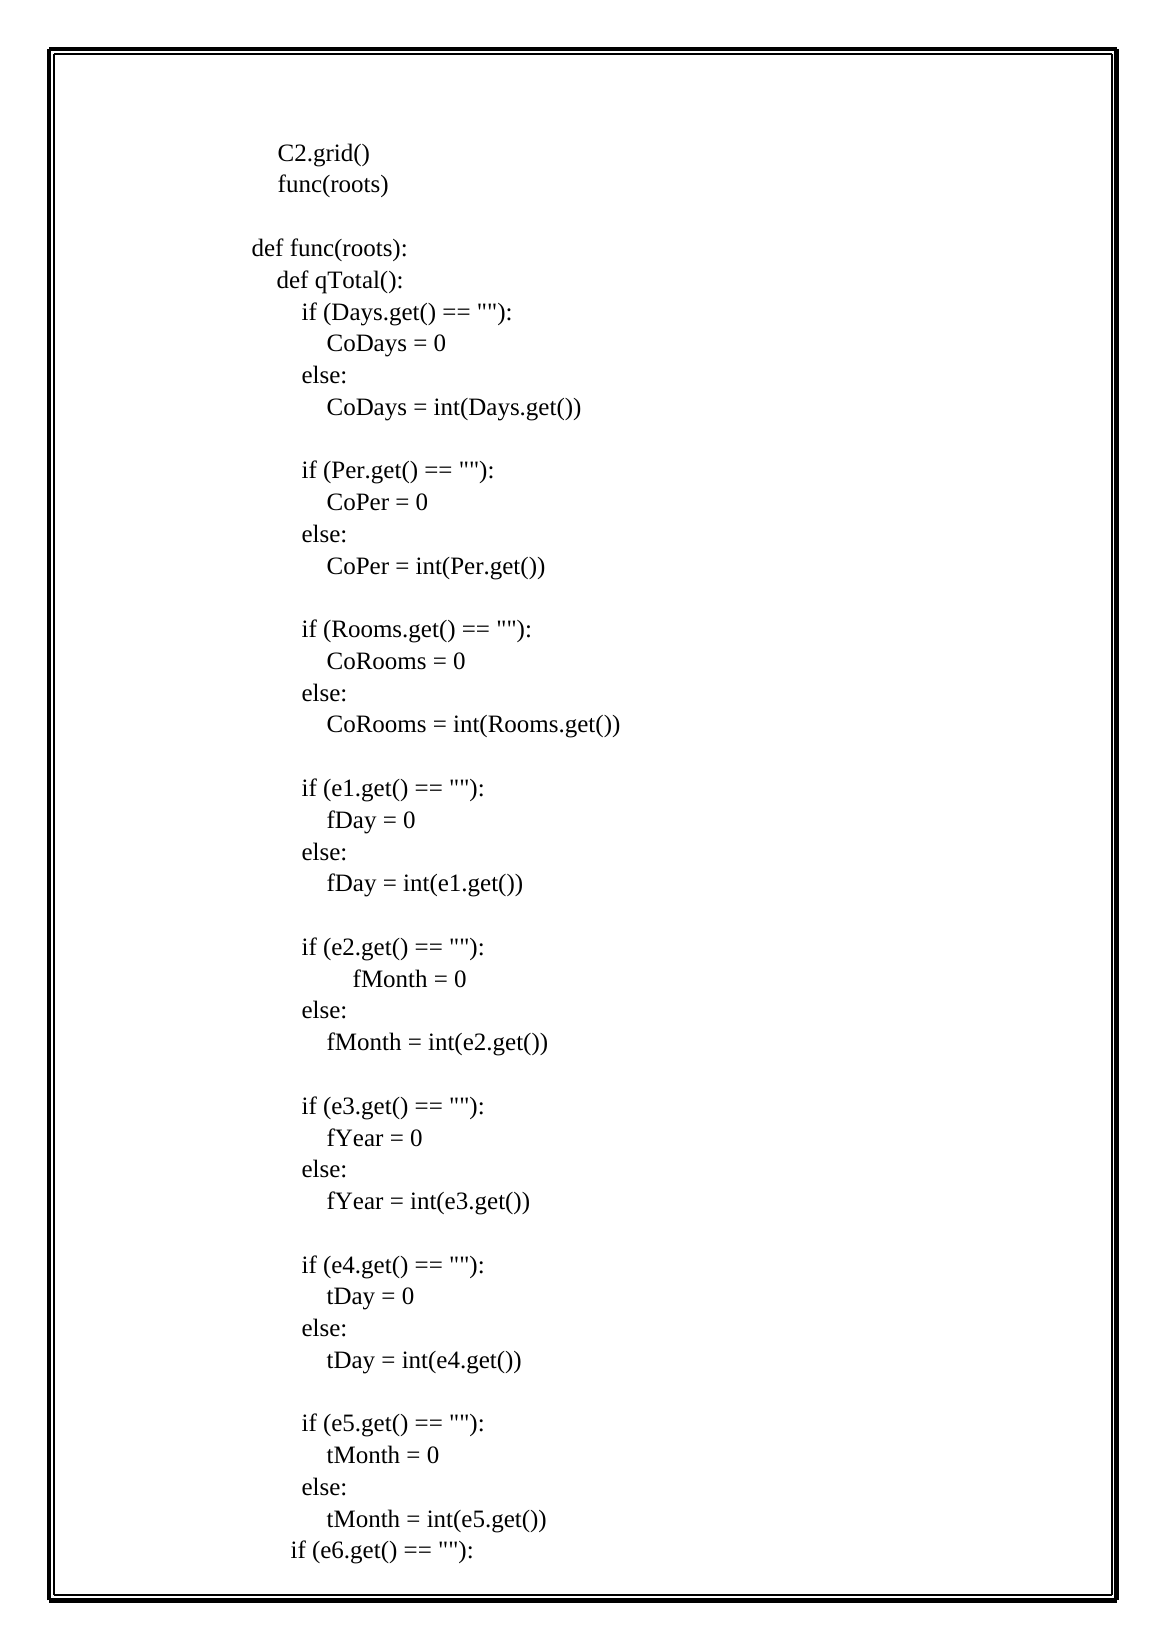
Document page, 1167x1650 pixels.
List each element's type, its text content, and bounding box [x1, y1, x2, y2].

text else: [176, 360, 1007, 389]
text fDay = int(e1.get()) [176, 868, 1007, 897]
text if (Per.get() == ""): [176, 455, 1007, 484]
text else: [176, 1313, 1007, 1342]
text if (e5.get() == ""): [176, 1408, 1007, 1437]
text else: [176, 996, 1007, 1024]
text CoRooms = 0 [176, 646, 1007, 675]
text def qTotal(): [176, 265, 1007, 293]
text def func(roots): [176, 233, 1007, 262]
text else: [176, 837, 1007, 865]
text func(roots) [252, 169, 1007, 198]
text CoPer = int(Per.get()) [176, 551, 1007, 579]
text CoDays = 0 [176, 328, 1007, 357]
text else: [176, 519, 1007, 548]
text tDay = int(e4.get()) [176, 1345, 1007, 1374]
text C2.grid() [252, 138, 1007, 166]
text if (Days.get() == ""): [176, 297, 1007, 325]
text CoPer = 0 [176, 487, 1007, 516]
text fYear = 0 [176, 1123, 1007, 1151]
text if (e4.get() == ""): [176, 1250, 1007, 1278]
text fMonth = int(e2.get()) [176, 1027, 1007, 1056]
text else: [176, 1472, 1007, 1501]
text CoRooms = int(Rooms.get()) [176, 709, 1007, 738]
text tDay = 0 [176, 1281, 1007, 1310]
text tMonth = int(e5.get()) [176, 1504, 1007, 1533]
text else: [176, 1154, 1007, 1183]
text if (e3.get() == ""): [176, 1091, 1007, 1119]
text CoDays = int(Days.get()) [176, 392, 1007, 421]
text if (e1.get() == ""): [176, 773, 1007, 802]
text if (e6.get() == ""): [216, 1536, 1007, 1564]
text else: [176, 678, 1007, 707]
text fYear = int(e3.get()) [176, 1186, 1007, 1215]
text if (Rooms.get() == ""): [176, 614, 1007, 643]
text fMonth = 0 [327, 964, 1007, 992]
text if (e2.get() == ""): [176, 932, 1007, 961]
text tMonth = 0 [176, 1440, 1007, 1469]
text fDay = 0 [176, 805, 1007, 834]
